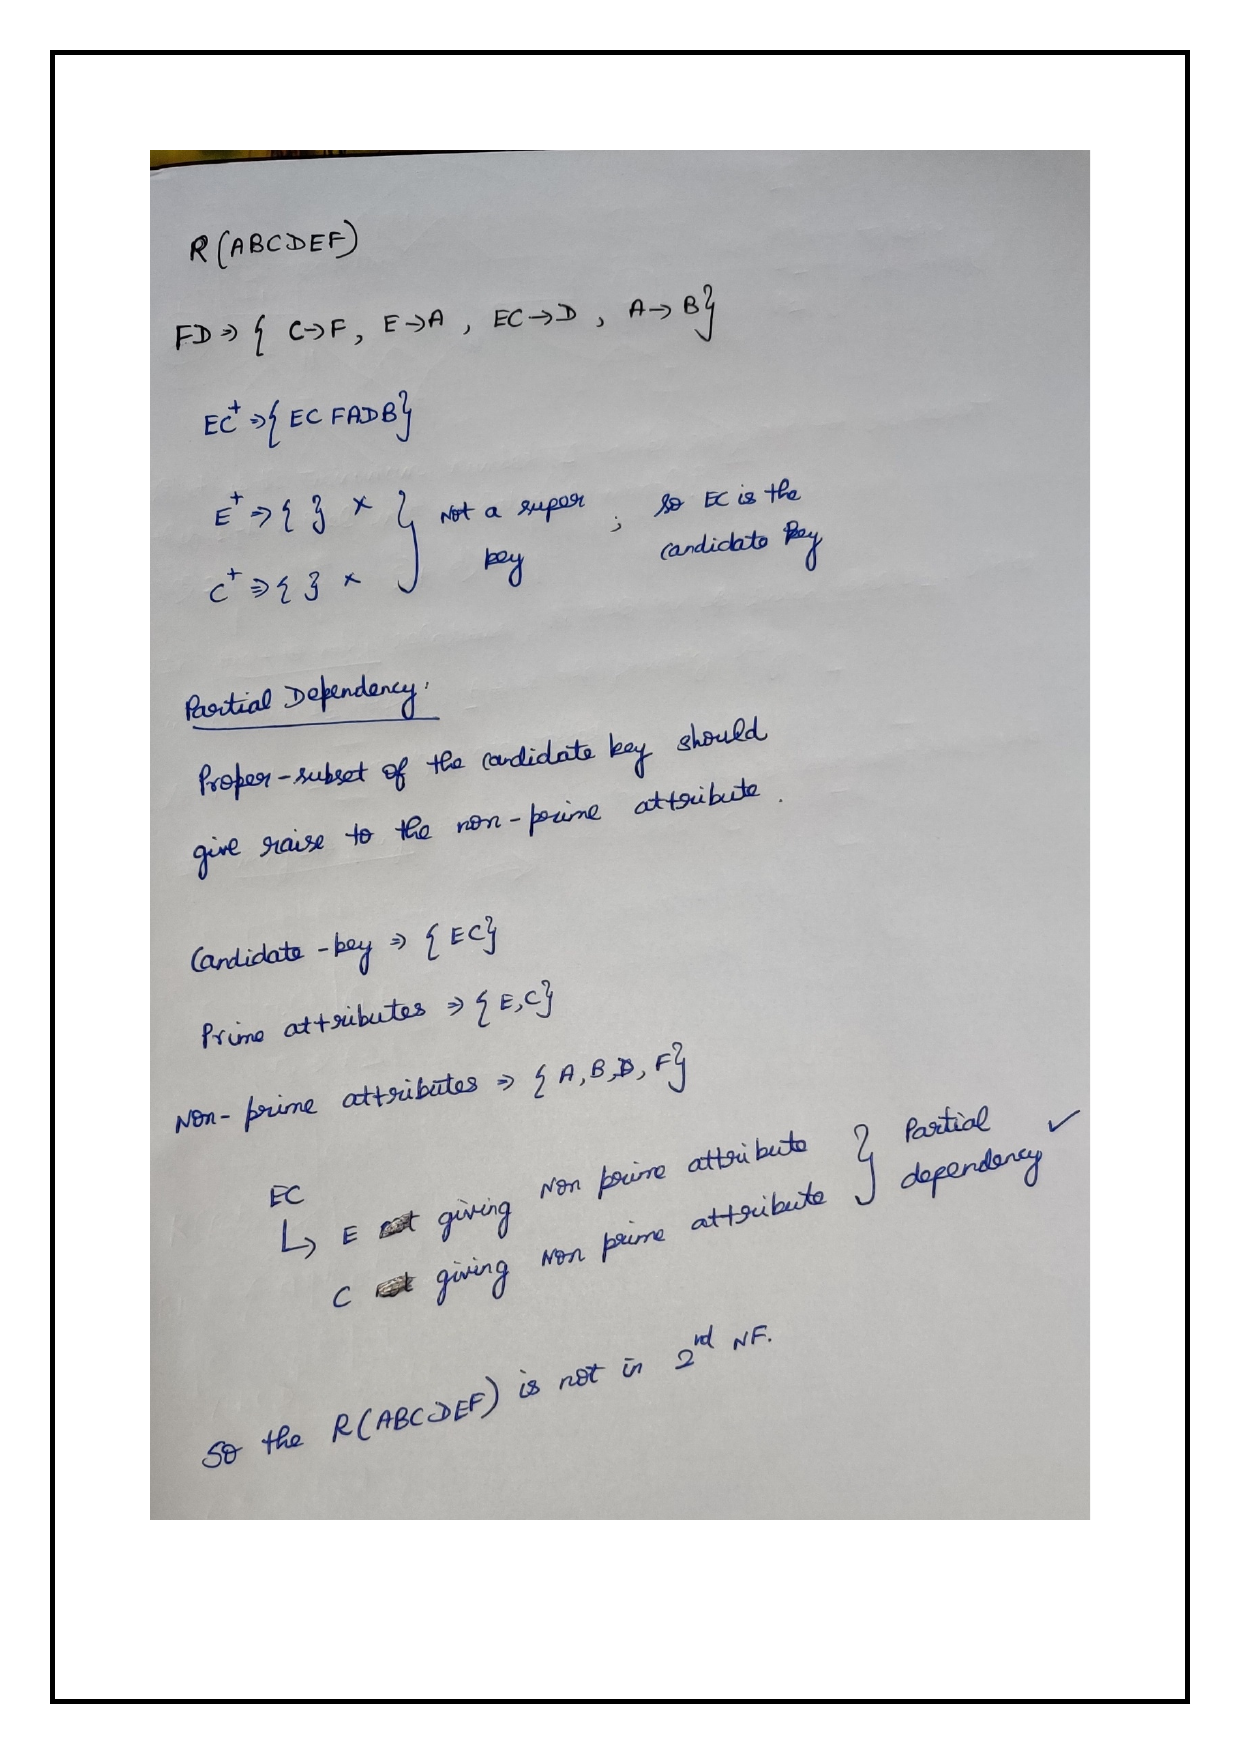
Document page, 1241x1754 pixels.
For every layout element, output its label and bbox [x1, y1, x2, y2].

picture [150, 150, 1091, 1520]
